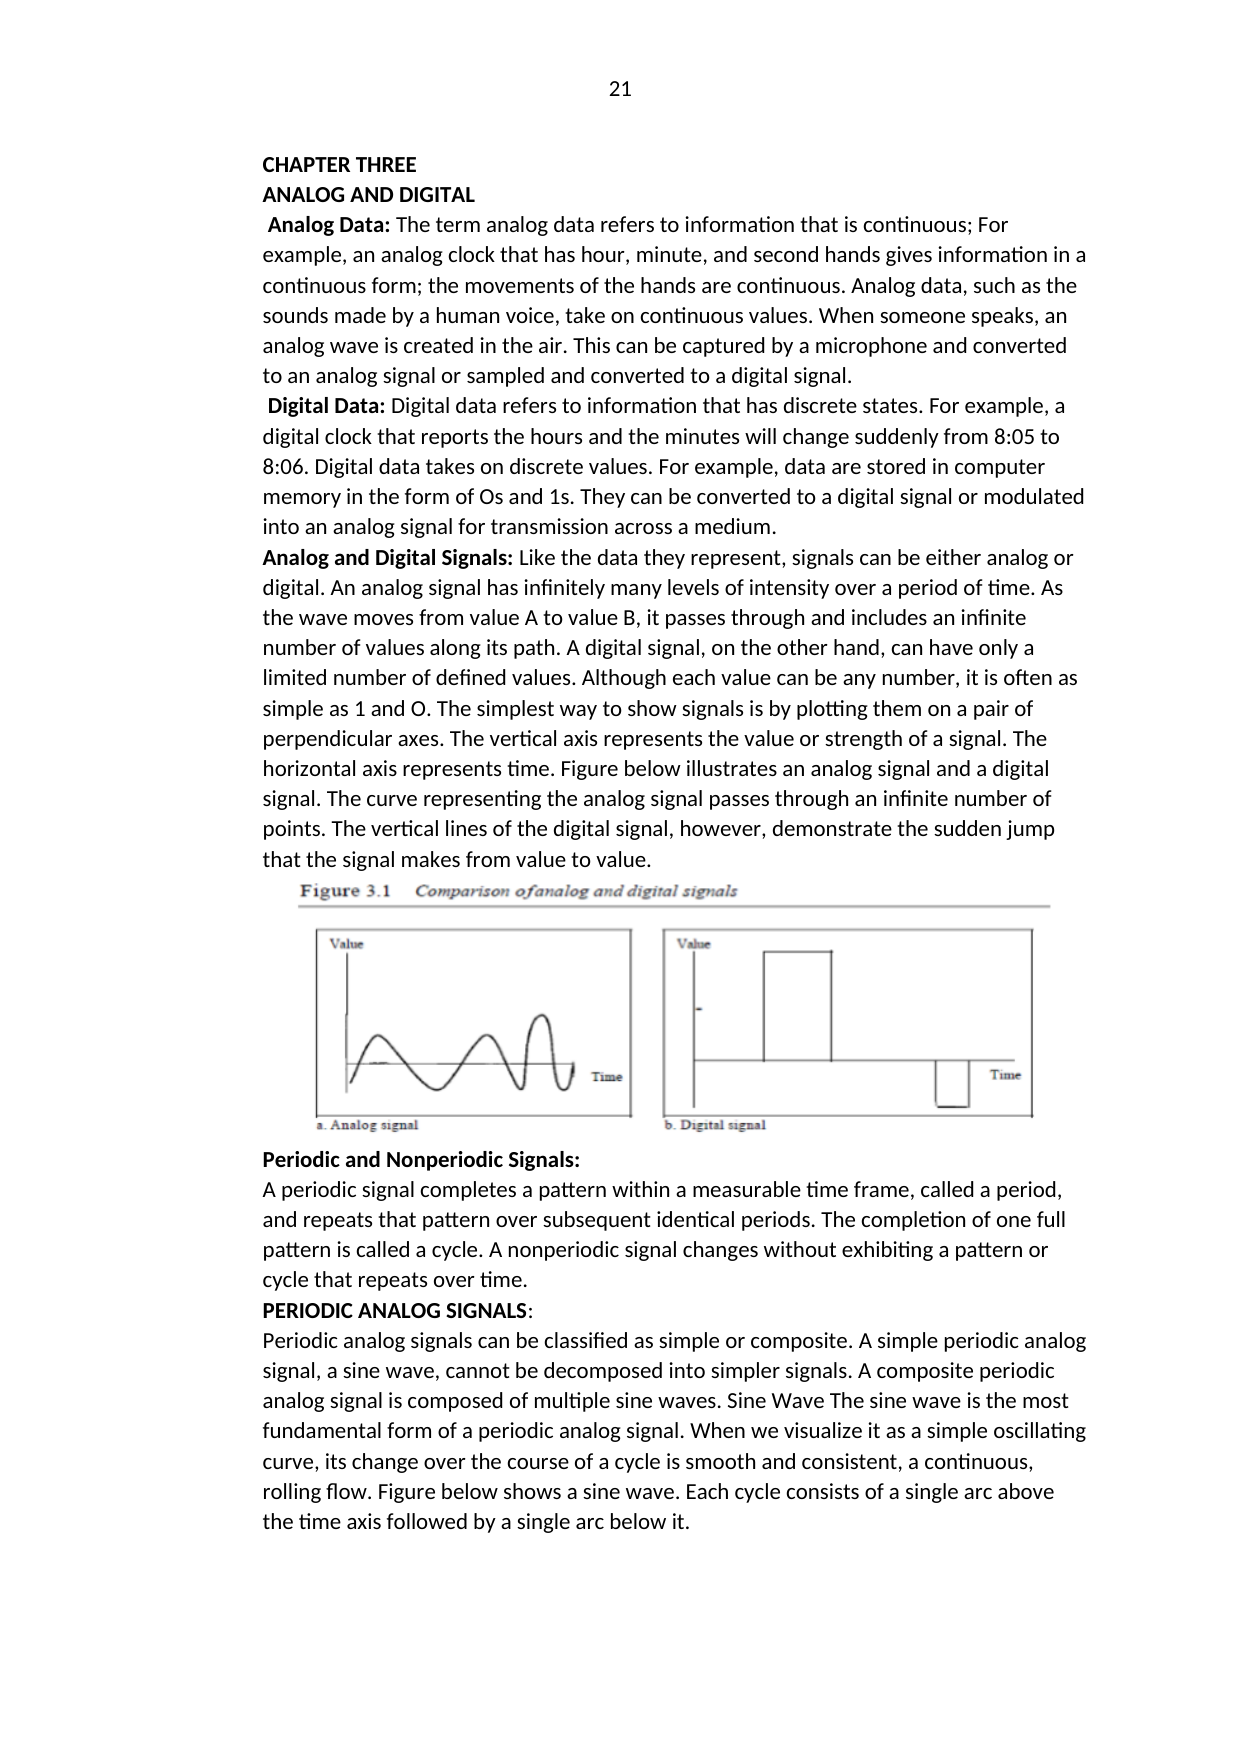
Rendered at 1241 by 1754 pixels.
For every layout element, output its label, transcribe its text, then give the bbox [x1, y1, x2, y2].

list PERIODIC ANALOG SIGNALS: [262, 1296, 1090, 1324]
list ANALOG AND DIGITAL [262, 180, 1090, 208]
list Digital Data: Digital data refers to information that has discrete states. For example, a digital clock that reports the hours and the minutes will change suddenly from 8:05 to 8:06. Digital data takes on discrete values. For example, data are stored in computer memory in the form of Os and 1s. They can be converted to a digital signal or modulated into an analog signal for transmission across a medium. [262, 392, 1090, 541]
list A periodic signal completes a pattern within a measurable time frame, called a period, and repeats that pattern over subsequent identical periods. The completion of one full pattern is called a cycle. A nonperiodic signal changes without exhibiting a pattern or cycle that repeats over time. [262, 1175, 1090, 1293]
list CHAPTER THREE [262, 150, 1090, 178]
list Analog and Digital Signals: Like the data they represent, signals can be either analog or digital. An analog signal has infinitely many levels of intensity over a period of time. As the wave moves from value A to value B, it passes through and includes an infinite number of values along its path. A digital signal, on the other hand, can have only a limited number of defined values. Although each value can be any number, it is often as simple as 1 and O. The simplest way to show signals is by plotting them on a pair of perpendicular axes. The vertical axis represents the value or strength of a signal. The horizontal axis represents time. Figure below illustrates an analog signal and a digital signal. The curve representing the analog signal passes through an infinite number of points. The vertical lines of the digital signal, however, demonstrate the sudden jump that the signal makes from value to value. [262, 543, 1090, 873]
list Periodic and Nonperiodic Signals: [262, 1145, 1090, 1173]
list Periodic analog signals can be classified as simple or composite. A simple periodic analog signal, a sine wave, cannot be decomposed into simpler signals. A composite periodic analog signal is composed of multiple sine waves. Sine Wave The sine wave is the most fundamental form of a periodic analog signal. When we visualize it as a simple oscillating curve, its change over the course of a cycle is smooth and consistent, a continuous, rolling flow. Figure below shows a sine wave. Each cycle consists of a single arc above the time axis followed by a single arc below it. [262, 1326, 1090, 1535]
list Analog Data: The term analog data refers to information that is continuous; For example, an analog clock that has hour, minute, and second hands gives information in a continuous form; the movements of the hands are continuous. Analog data, such as the sounds made by a human voice, take on continuous values. When someone speaks, an analog wave is created in the air. This can be captured by a microphone and converted to an analog signal or sampled and converted to a digital signal. [262, 210, 1090, 389]
picture [262, 875, 1088, 1143]
